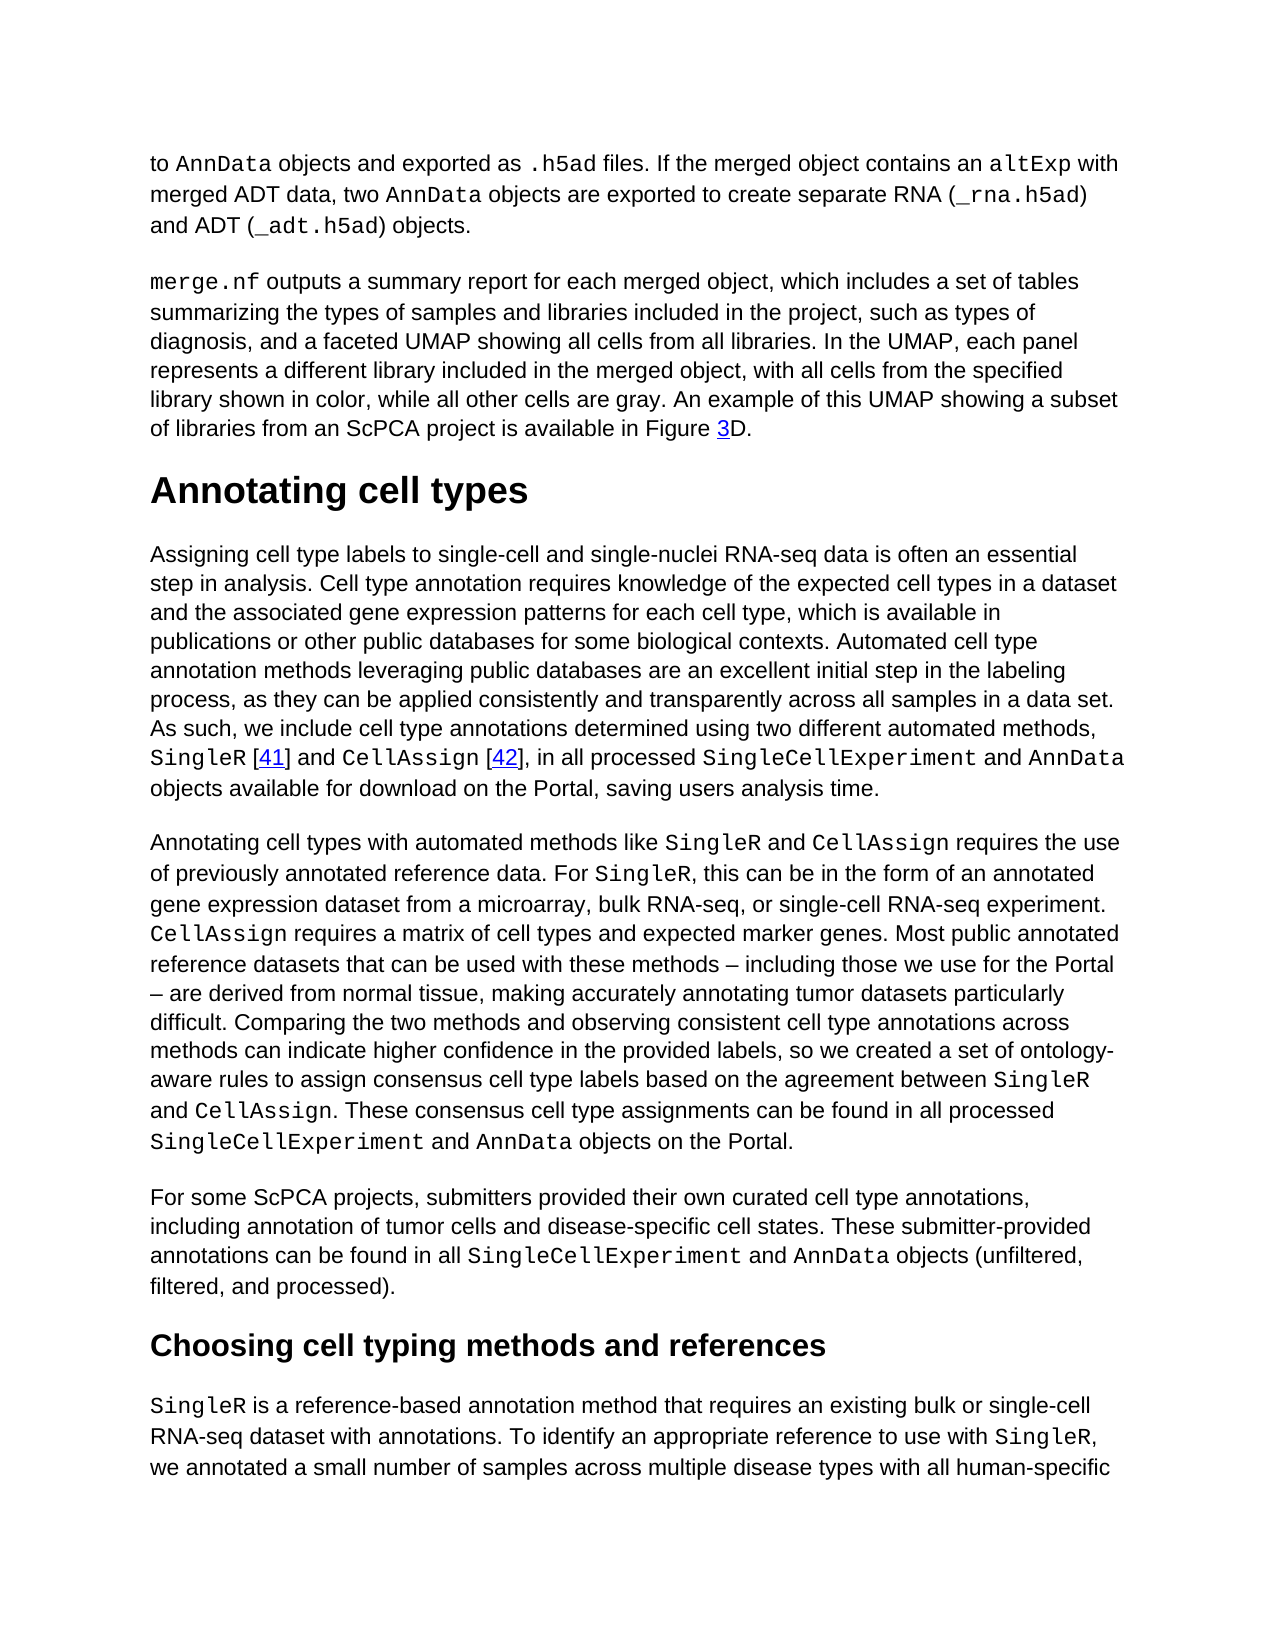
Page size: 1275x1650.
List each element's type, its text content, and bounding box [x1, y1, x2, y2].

text For some ScPCA projects, submitters provided their own curated cell type annotations, including annotation of tumor cells and disease-specific cell states. These submitter-provided annotations can be found in all SingleCellExperiment and AnnData objects (unfiltered, filtered, and processed). [150, 1184, 1125, 1299]
text Annotating cell types with automated methods like SingleR and CellAssign requires the use of previously annotated reference data. For SingleR, this can be in the form of an annotated gene expression dataset from a microarray, bulk RNA-seq, or single-cell RNA-seq experiment. CellAssign requires a matrix of cell types and expected marker genes. Most public annotated reference datasets that can be used with these methods – including those we use for the Portal – are derived from normal tissue, making accurately annotating tumor datasets particularly difficult. Comparing the two methods and observing consistent cell type annotations across methods can indicate higher confidence in the provided labels, so we created a set of ontology-aware rules to assign consensus cell type labels based on the agreement between SingleR and CellAssign. These consensus cell type assignments can be found in all processed SingleCellExperiment and AnnData objects on the Portal. [150, 829, 1125, 1157]
text Assigning cell type labels to single-cell and single-nuclei RNA-seq data is often an essential step in analysis. Cell type annotation requires knowledge of the expected cell types in a dataset and the associated gene expression patterns for each cell type, which is available in publications or other public databases for some biological contexts. Automated cell type annotation methods leveraging public databases are an excellent initial step in the labeling process, as they can be applied consistently and transparently across all samples in a data set. As such, we include cell type annotations determined using two different automated methods, SingleR [41] and CellAssign [42], in all processed SingleCellExperiment and AnnData objects available for download on the Portal, saving users analysis time. [150, 541, 1125, 801]
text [150, 1392, 1125, 1480]
subtitle Choosing cell typing methods and references [150, 1327, 1125, 1363]
subtitle Annotating cell types [150, 469, 1125, 512]
text merge.nf outputs a summary report for each merged object, which includes a set of tables summarizing the types of samples and libraries included in the project, such as types of diagnosis, and a faceted UMAP showing all cells from all libraries. In the UMAP, each panel represents a different library included in the merged object, with all cells from the specified library shown in color, while all other cells are gray. An example of this UMAP showing a subset of libraries from an ScPCA project is available in Figure 3D. [150, 268, 1125, 441]
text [150, 150, 1125, 240]
